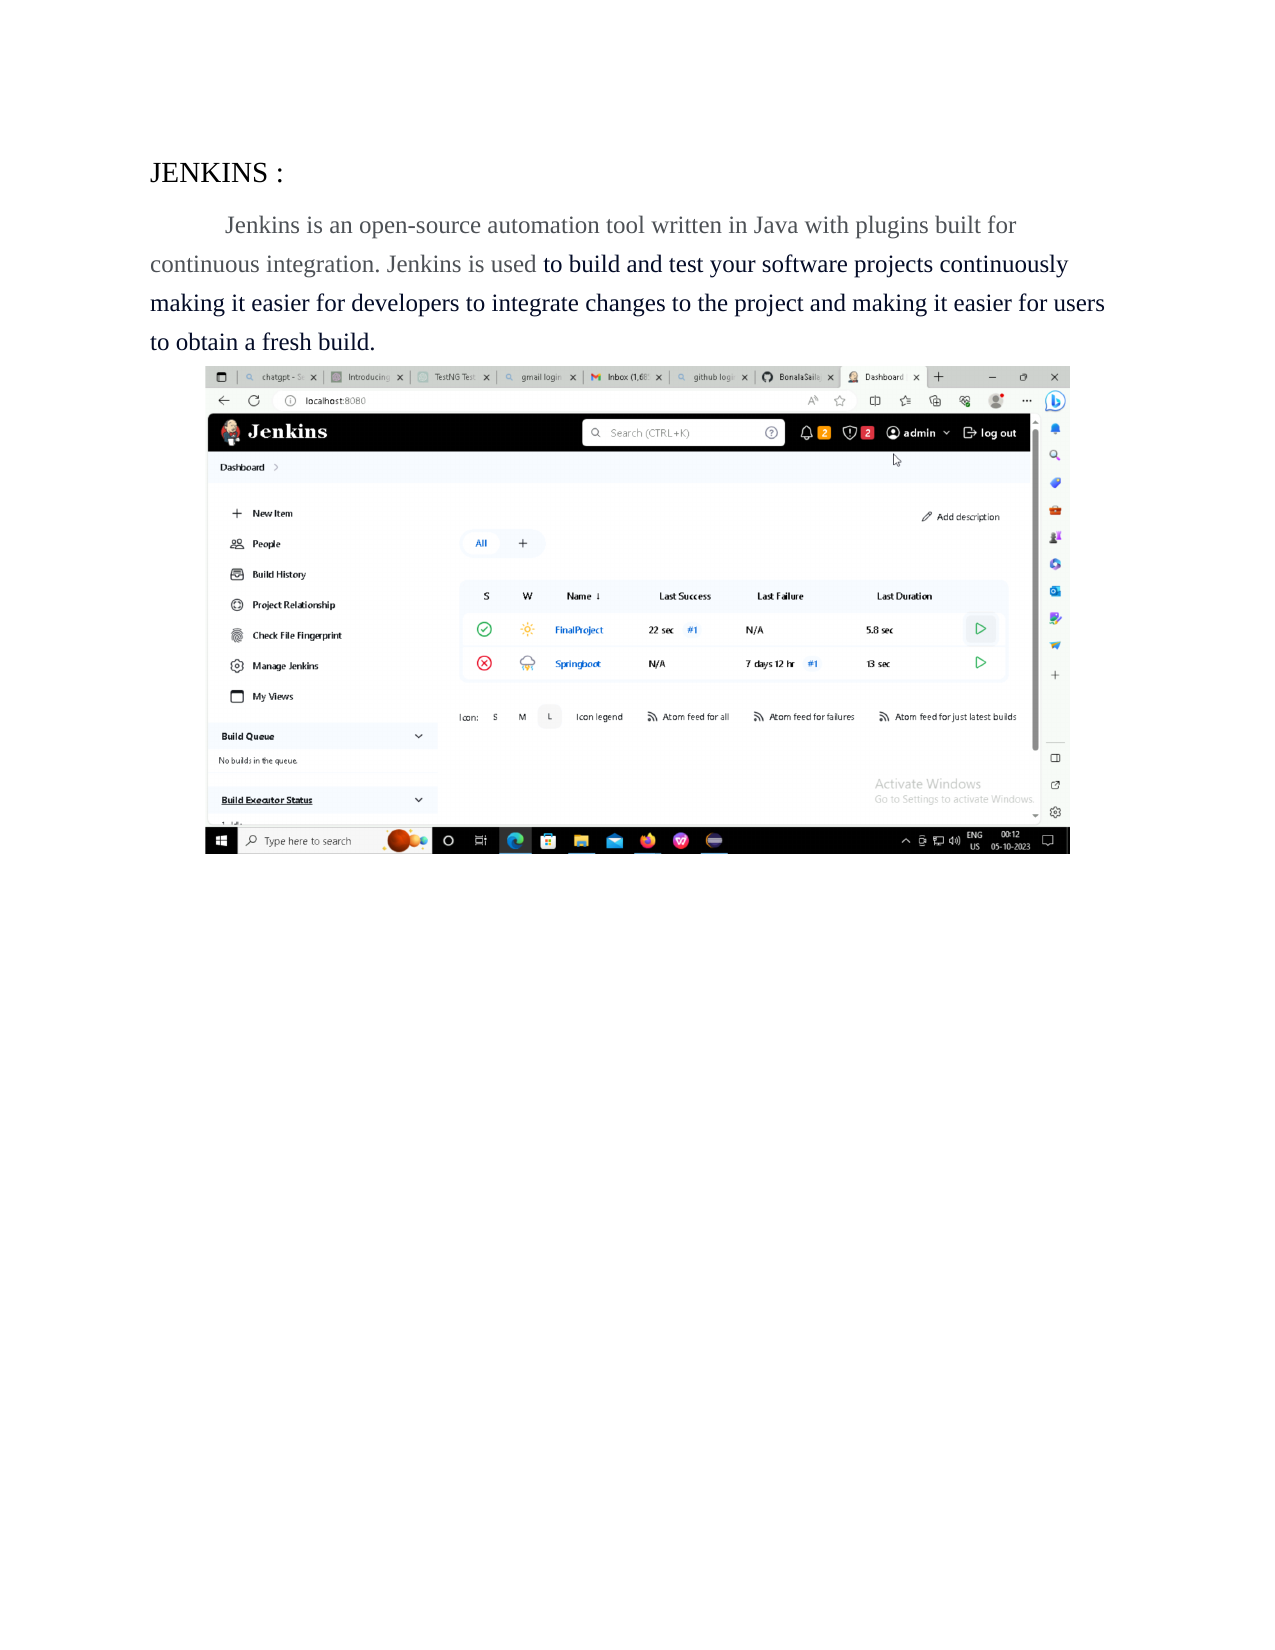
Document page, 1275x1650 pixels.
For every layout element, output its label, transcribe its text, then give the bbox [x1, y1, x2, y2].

text Jenkins is an open-source automation tool written in Java with plugins built for continuous integration. Jenkins is used to build and test your software projects continuously making it easier for developers to integrate changes to the project and making it easier for users to obtain a fresh build. [150, 199, 1125, 356]
text JENKINS : [150, 150, 1125, 189]
